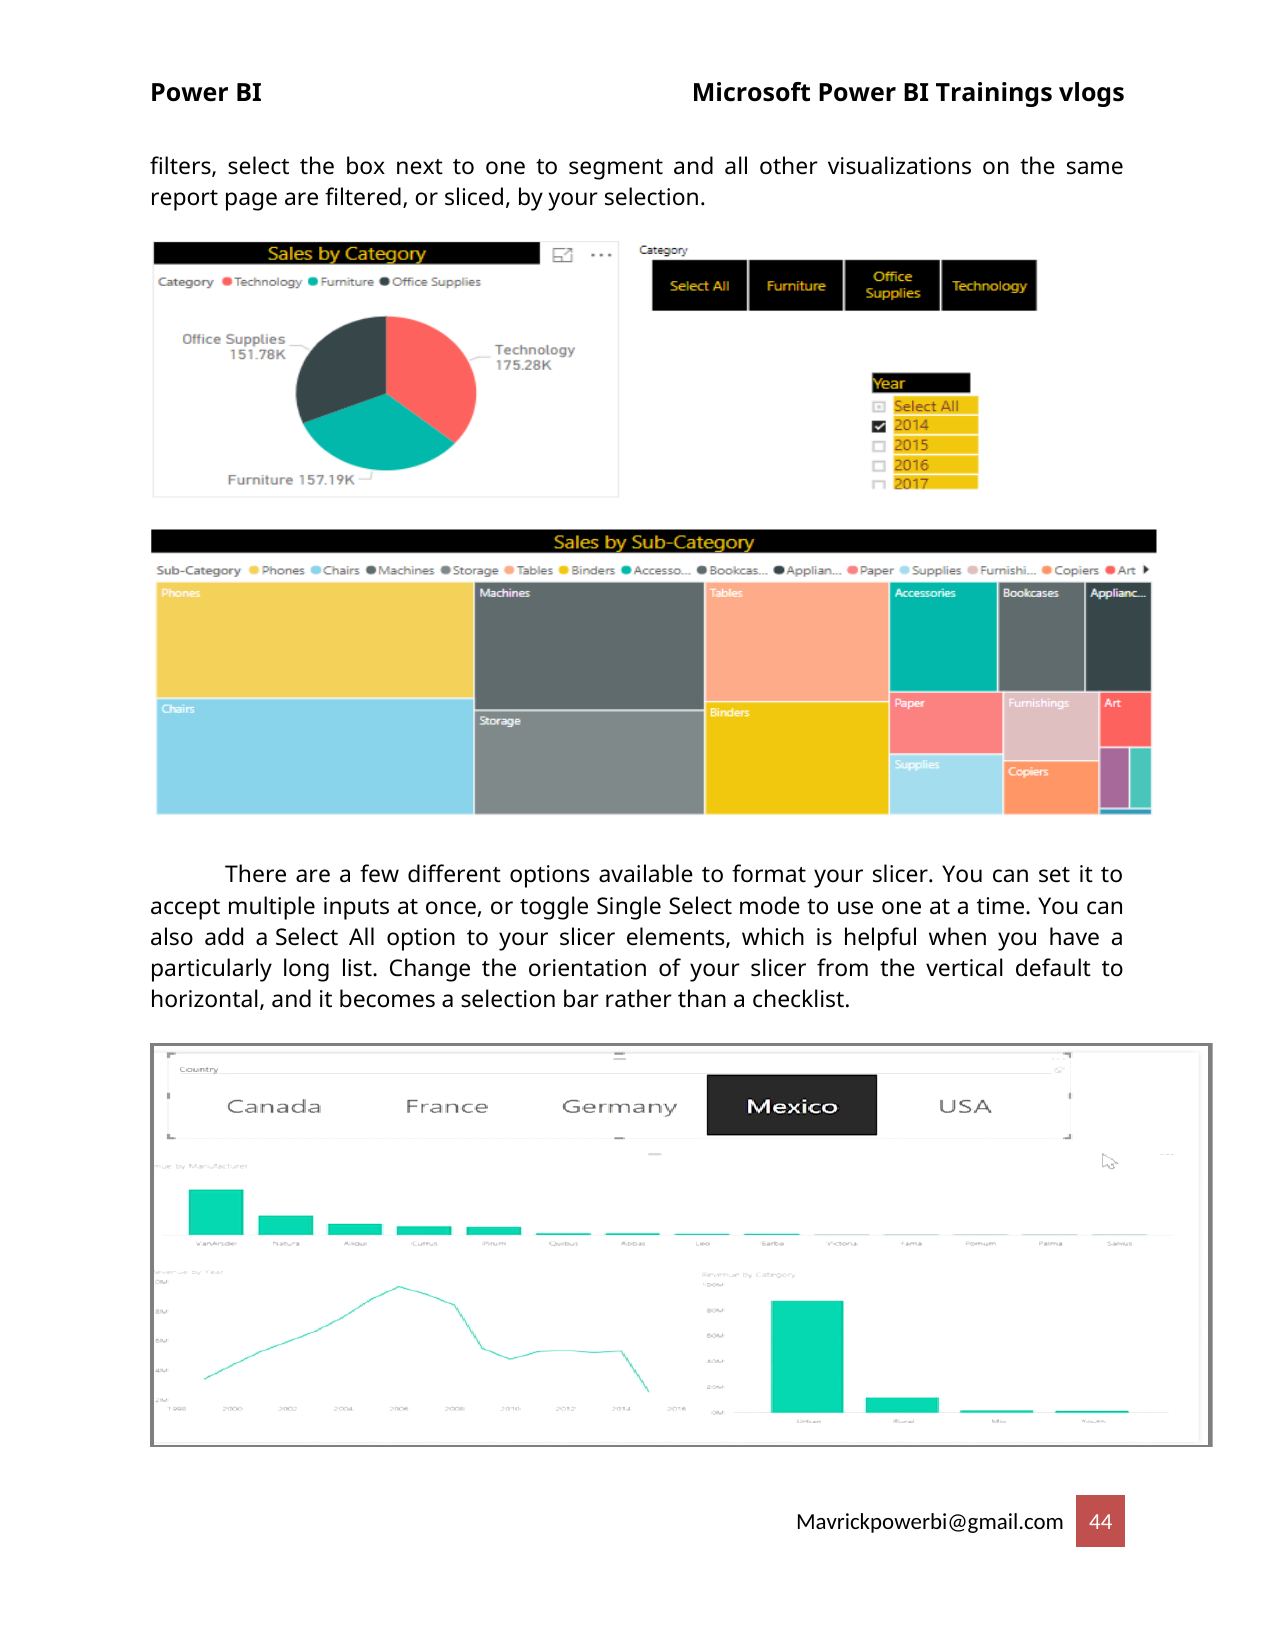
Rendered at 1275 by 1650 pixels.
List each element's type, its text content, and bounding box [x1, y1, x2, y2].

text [150, 150, 1125, 212]
picture [150, 1043, 1213, 1447]
text There are a few different options available to format your slicer. You can set it to accept multiple inputs at once, or toggle Single Select mode to use one at a time. You can also add a Select All option to your slicer elements, which is helpful when you have a particularly long list. Change the orientation of your slicer from the vertical default to horizontal, and it becomes a selection bar rather than a checklist. [150, 858, 1125, 1014]
picture [150, 241, 1164, 830]
